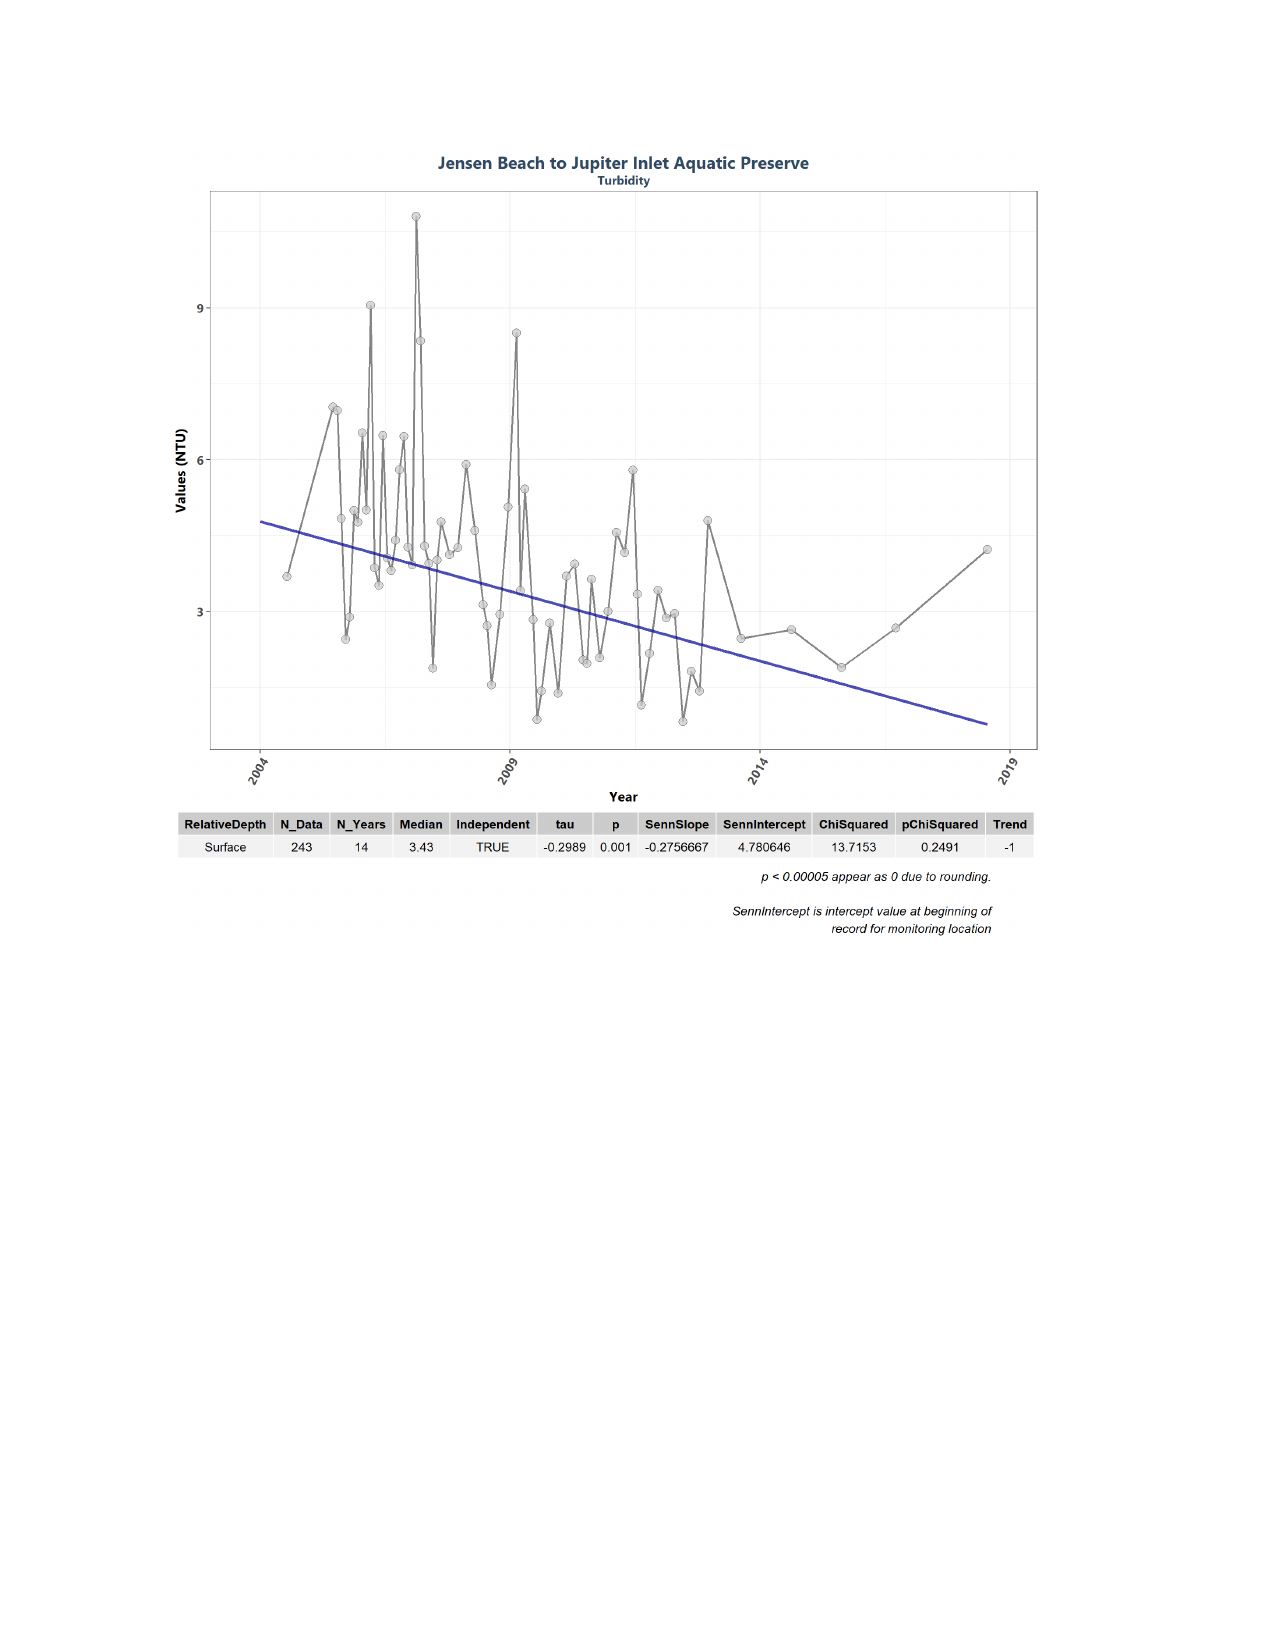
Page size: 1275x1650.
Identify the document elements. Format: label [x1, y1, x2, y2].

picture [168, 150, 1044, 938]
